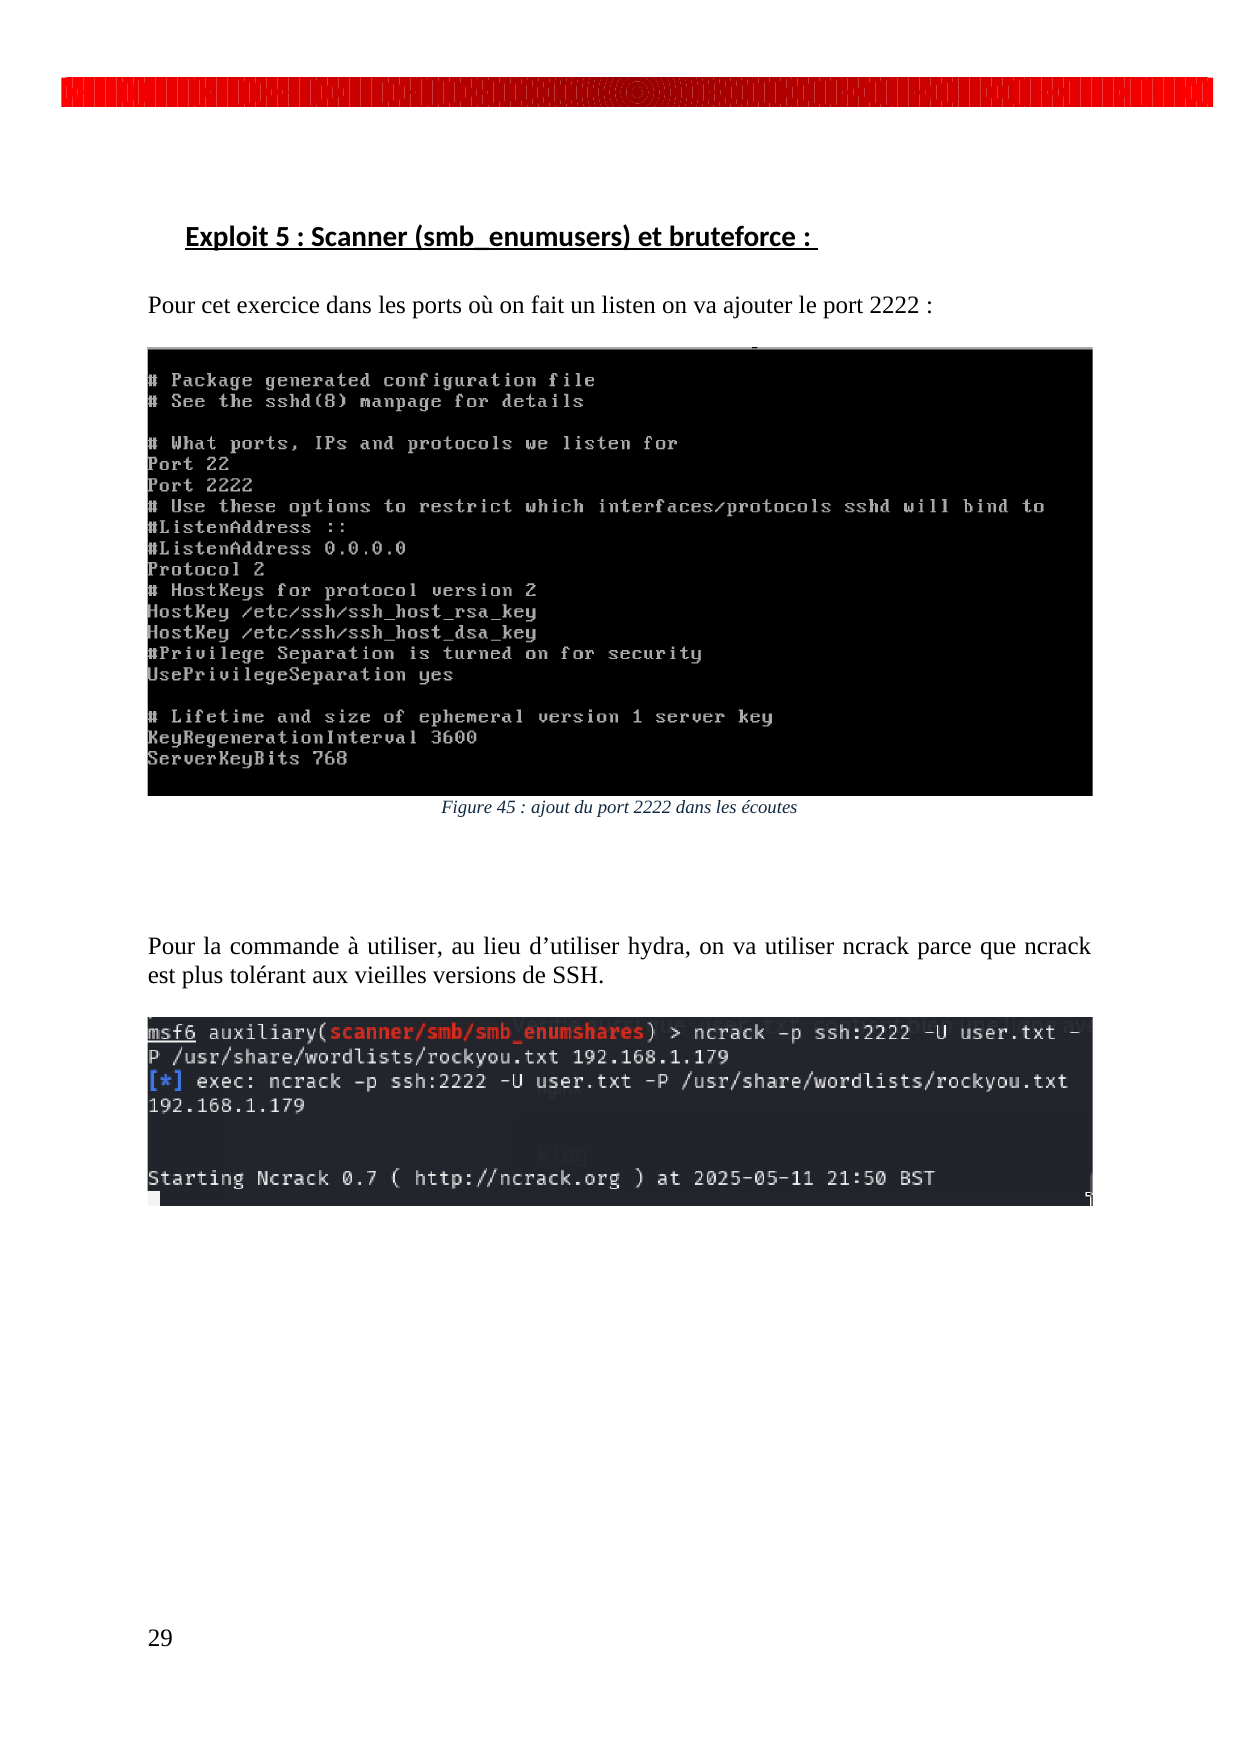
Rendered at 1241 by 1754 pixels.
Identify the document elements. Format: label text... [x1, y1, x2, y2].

picture [147, 347, 1093, 796]
text Figure 45 : ajout du port 2222 dans les écoutes [148, 796, 1093, 818]
text Pour cet exercice dans les ports où on fait un listen on va ajouter le port 2222 : [148, 290, 1093, 318]
subtitle Exploit 5 : Scanner (smb_enumusers) et bruteforce : [185, 218, 1093, 254]
text Pour la commande à utiliser, au lieu d’utiliser hydra, on va utiliser ncrack parce que ncrack est plus tolérant aux vieilles versions de SSH. [148, 931, 1093, 988]
picture [147, 1017, 1093, 1206]
